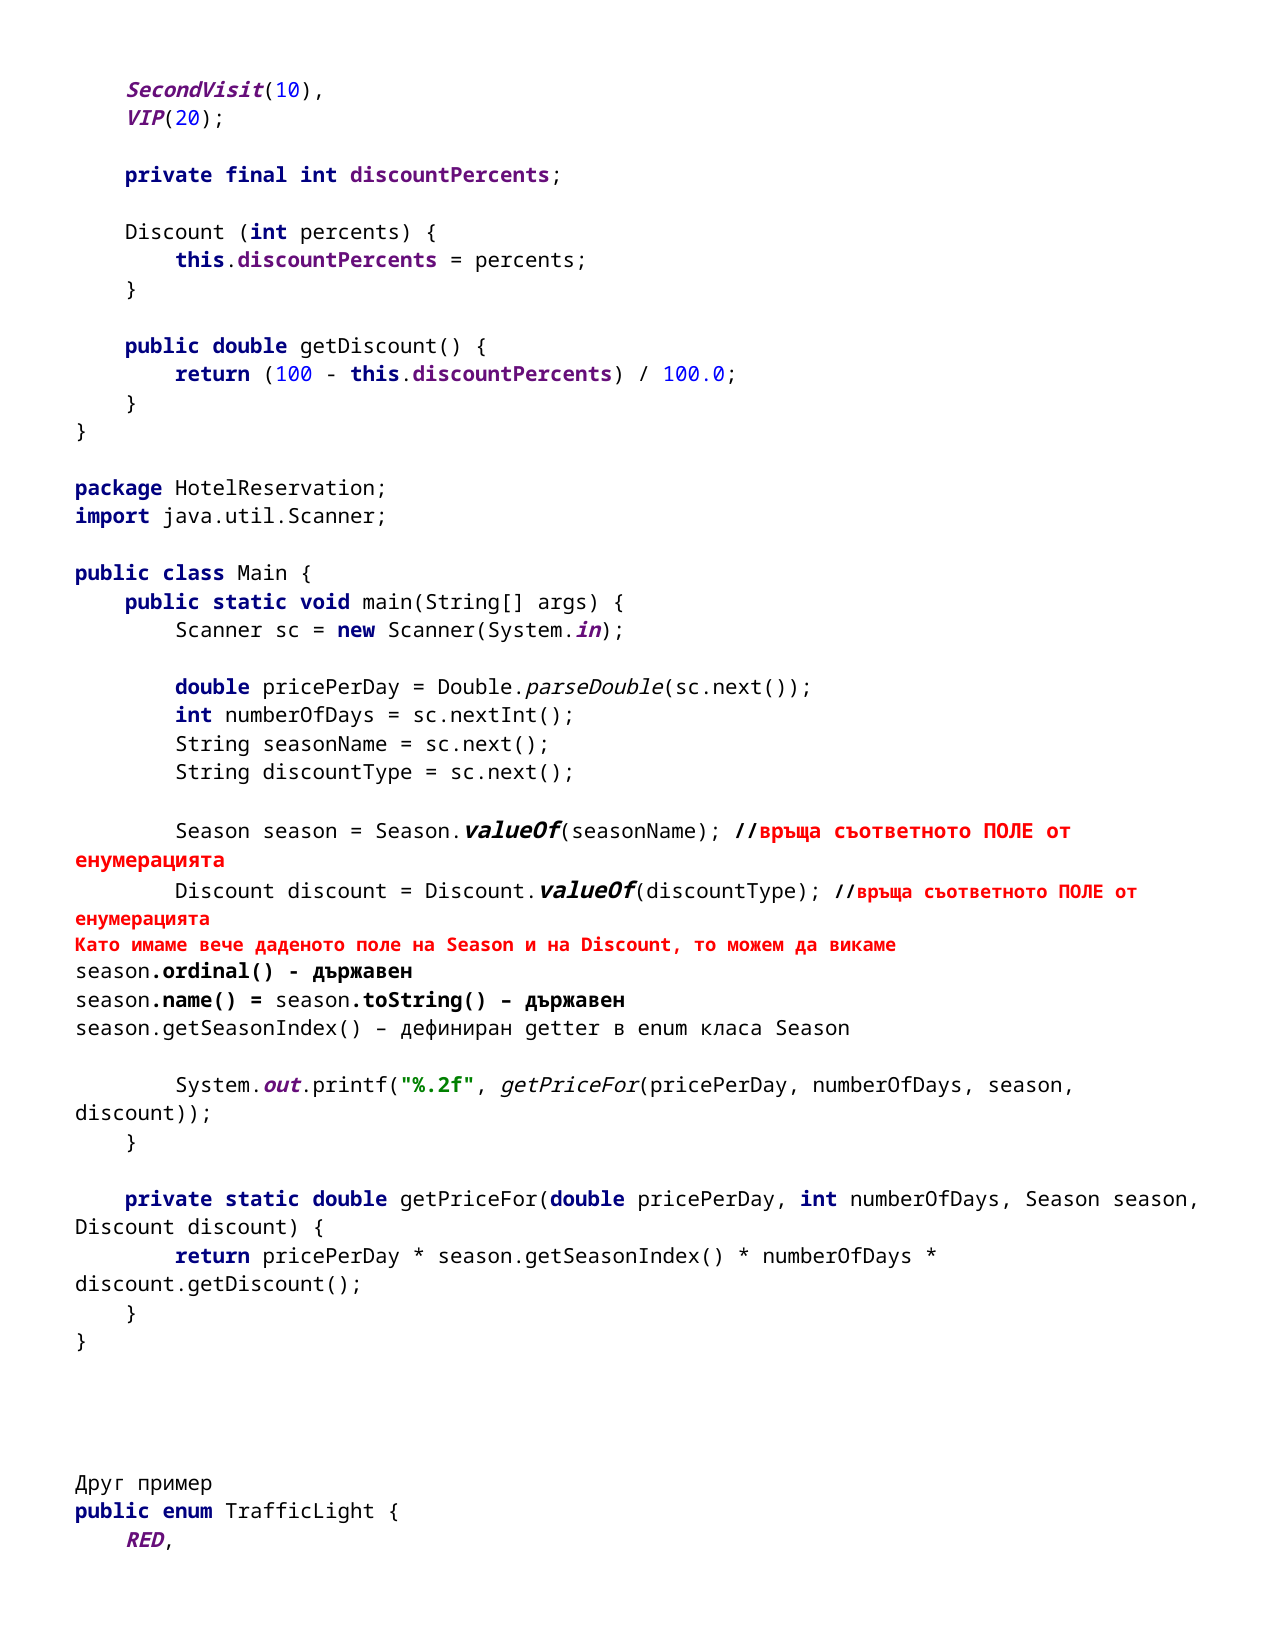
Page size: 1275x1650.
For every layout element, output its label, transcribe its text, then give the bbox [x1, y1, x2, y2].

text Друг пример [75, 1468, 1200, 1497]
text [75, 75, 1200, 445]
text Като имаме вече даденото поле на Season и на Discount, то можем да викаме [75, 931, 1200, 956]
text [75, 1497, 1200, 1553]
text season.ordinal() - държавен [75, 956, 1200, 985]
text season.getSeasonIndex() – дефиниран getter в enum класа Season System.out.printf("%.2f", getPriceFor(pricePerDay, numberOfDays, season, discount)); } private static double getPriceFor(double pricePerDay, int numberOfDays, Season season, Discount discount) { return pricePerDay * season.getSeasonIndex() * numberOfDays * discount.getDiscount(); } } [75, 1013, 1200, 1354]
text package HotelReservation; import java.util.Scanner; public class Main { public static void main(String[] args) { Scanner sc = new Scanner(System.in); double pricePerDay = Double.parseDouble(sc.next()); int numberOfDays = sc.nextInt(); String seasonName = sc.next(); String discountType = sc.next(); Season season = Season.valueOf(seasonName); //връща съответното ПОЛЕ от енумерацията Discount discount = Discount.valueOf(discountType); //връща съответното ПОЛЕ от енумерацията [75, 473, 1200, 931]
text season.name() = season.toString() – държавен [75, 985, 1200, 1013]
